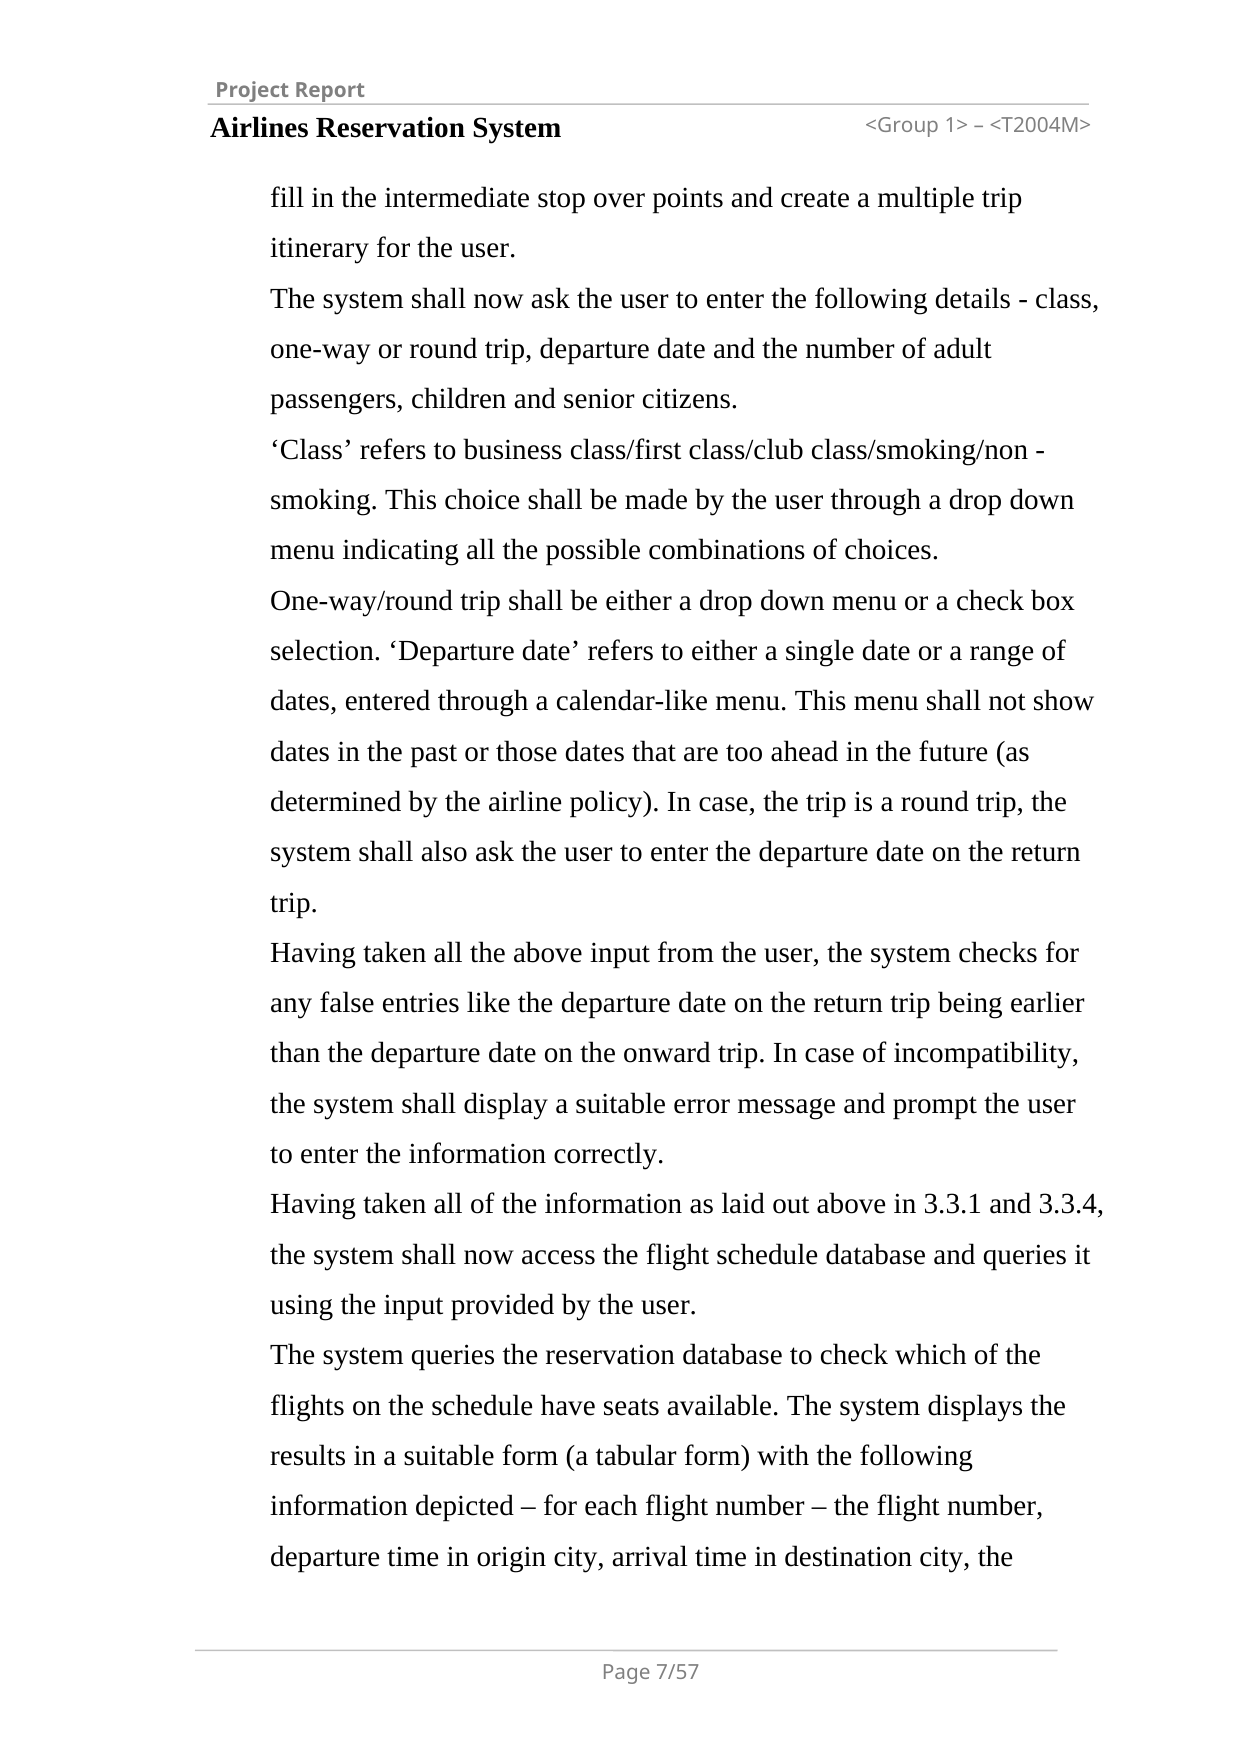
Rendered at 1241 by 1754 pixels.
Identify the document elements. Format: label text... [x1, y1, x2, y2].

text One-way/round trip shall be either a drop down menu or a check box selection. ‘Departure date’ refers to either a single date or a range of dates, entered through a calendar-like menu. This menu shall not show dates in the past or those dates that are too ahead in the future (as determined by the airline policy). In case, the trip is a round trip, the system shall also ask the user to enter the departure date on the return trip. [270, 583, 1106, 918]
text The system shall now ask the user to enter the following details - class, one-way or round trip, departure date and the number of adult passengers, children and senior citizens. [270, 281, 1106, 415]
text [270, 1337, 1106, 1572]
text ‘Class’ refers to business class/first class/club class/smoking/non -smoking. This choice shall be made by the user through a drop down menu indicating all the possible combinations of choices. [270, 432, 1106, 566]
text Having taken all of the information as laid out above in 3.3.1 and 3.3.4, the system shall now access the flight schedule database and queries it using the input provided by the user. [270, 1187, 1106, 1321]
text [270, 180, 1106, 264]
text Having taken all the above input from the user, the system checks for any false entries like the departure date on the return trip being earlier than the departure date on the onward trip. In case of incompatibility, the system shall display a suitable error message and prompt the user to enter the information correctly. [270, 935, 1106, 1170]
